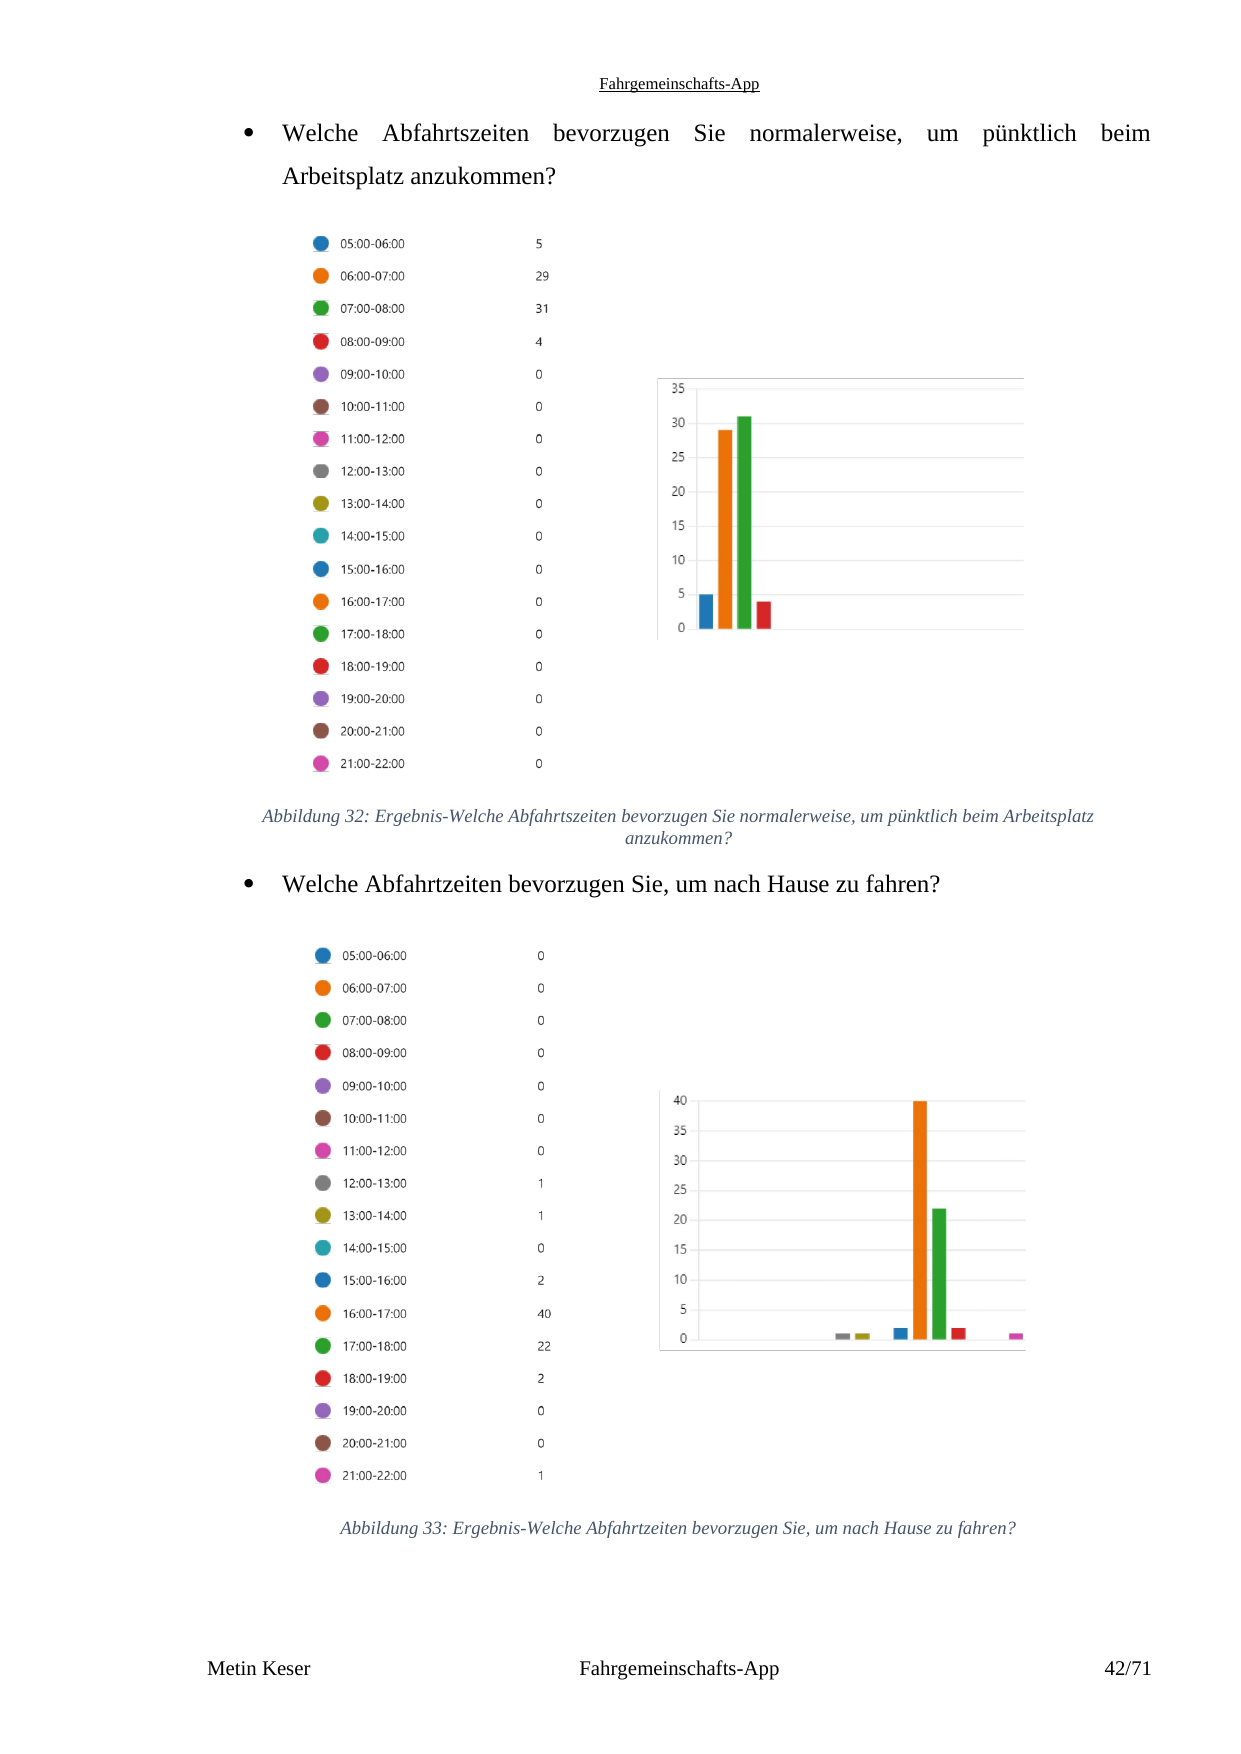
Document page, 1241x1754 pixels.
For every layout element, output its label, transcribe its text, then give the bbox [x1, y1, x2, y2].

picture [283, 912, 1111, 1503]
text Abbildung 32: Ergebnis-Welche Abfahrtszeiten bevorzugen Sie normalerweise, um pünktlich beim Arbeitsplatz anzukommen? [207, 805, 1152, 848]
text Abbildung 33: Ergebnis-Welche Abfahrtzeiten bevorzugen Sie, um nach Hause zu fahren? [207, 1517, 1152, 1538]
picture [281, 204, 1111, 791]
list Welche Abfahrtzeiten bevorzugen Sie, um nach Hause zu fahren? [244, 869, 1152, 898]
list Welche Abfahrtszeiten bevorzugen Sie normalerweise, um pünktlich beim Arbeitsplatz anzukommen? [244, 118, 1152, 190]
